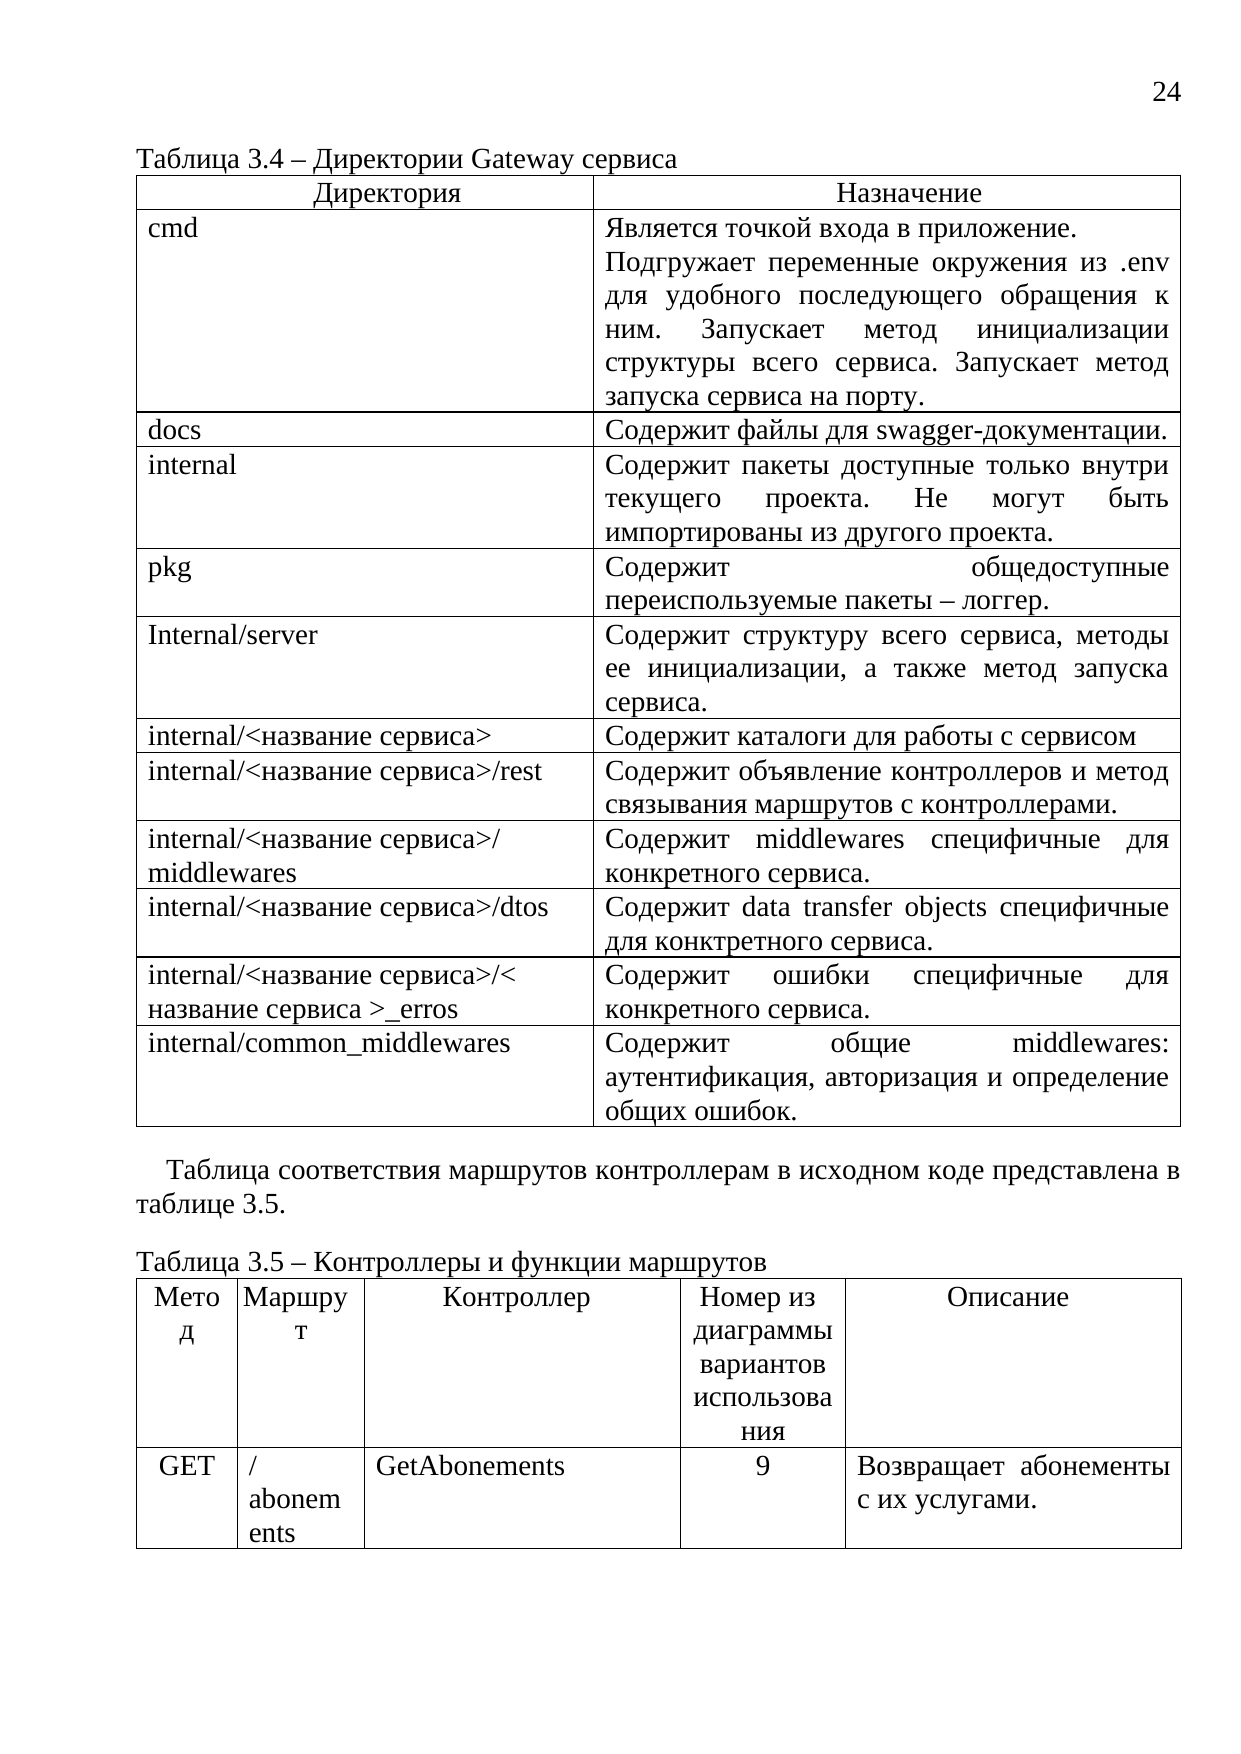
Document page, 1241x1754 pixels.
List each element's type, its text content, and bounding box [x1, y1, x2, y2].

table_cell internal/<название сервиса>/rest [137, 753, 593, 820]
table_cell Содержит файлы для swagger-документации. [594, 413, 1180, 446]
table_cell Содержит data transfer objects специфичные для конктретного сервиса. [594, 889, 1180, 956]
table_cell cmd [137, 210, 593, 411]
table_cell GET [137, 1448, 237, 1548]
table_cell pkg [137, 549, 593, 616]
table_cell internal/<название сервиса> [137, 719, 593, 752]
table_cell internal/common_middlewares [137, 1026, 593, 1126]
table_cell docs [137, 413, 593, 446]
table_cell internal/<название сервиса>/< название сервиса >_erros [137, 958, 593, 1024]
table_header Контроллер [365, 1279, 680, 1447]
table_cell Internal/server [137, 617, 593, 717]
table_cell Возвращает абонементы с их услугами. [846, 1448, 1181, 1548]
text Таблица соответствия маршрутов контроллерам в исходном коде представлена в таблице 3.5. [136, 1152, 1181, 1219]
table_header Маршрут [238, 1279, 364, 1447]
table_cell GetAbonements [365, 1448, 680, 1548]
table_header Назначение [594, 176, 1180, 209]
table_header Метод [137, 1279, 237, 1447]
table_header Директория [137, 176, 593, 209]
table_cell Содержит общие middlewares: аутентификация, авторизация и определение общих ошибок. [594, 1026, 1180, 1126]
table_cell Cодержит общедоступные переиспользуемые пакеты – логгер. [594, 549, 1180, 616]
table_cell 9 [681, 1448, 845, 1548]
table_cell Cодержит структуру всего сервиса, методы ее инициализации, а также метод запуска сервиса. [594, 617, 1180, 717]
table_cell Содержит ошибки специфичные для конкретного сервиса. [594, 958, 1180, 1024]
table_cell internal/<название сервиса>/dtos [137, 889, 593, 956]
table_header Номер из диаграммы вариантов использования [681, 1279, 845, 1447]
table_cell /abonements [238, 1448, 364, 1548]
table_cell Содержит middlewares специфичные для конкретного сервиса. [594, 821, 1180, 888]
table_cell Содержит пакеты доступные только внутри текущего проекта. Не могут быть импортированы из другого проекта. [594, 447, 1180, 548]
table_header Описание [846, 1279, 1181, 1447]
table_cell Содержит каталоги для работы с сервисом [594, 719, 1180, 752]
table_cell internal [137, 447, 593, 548]
table_cell Содержит объявление контроллеров и метод связывания маршрутов с контроллерами. [594, 753, 1180, 820]
text Таблица 3.5 – Контроллеры и функции маршрутов [136, 1244, 1181, 1278]
table_cell Является точкой входа в приложение. Подгружает переменные окружения из .env для удобного последующего обращения к ним. Запускает метод инициализации структуры всего сервиса. Запускает метод запуска сервиса на порту. [594, 210, 1180, 411]
table_cell internal/<название сервиса>/ middlewares [137, 821, 593, 888]
text Таблица 3.4 – Директории Gateway сервиса [136, 141, 1181, 174]
